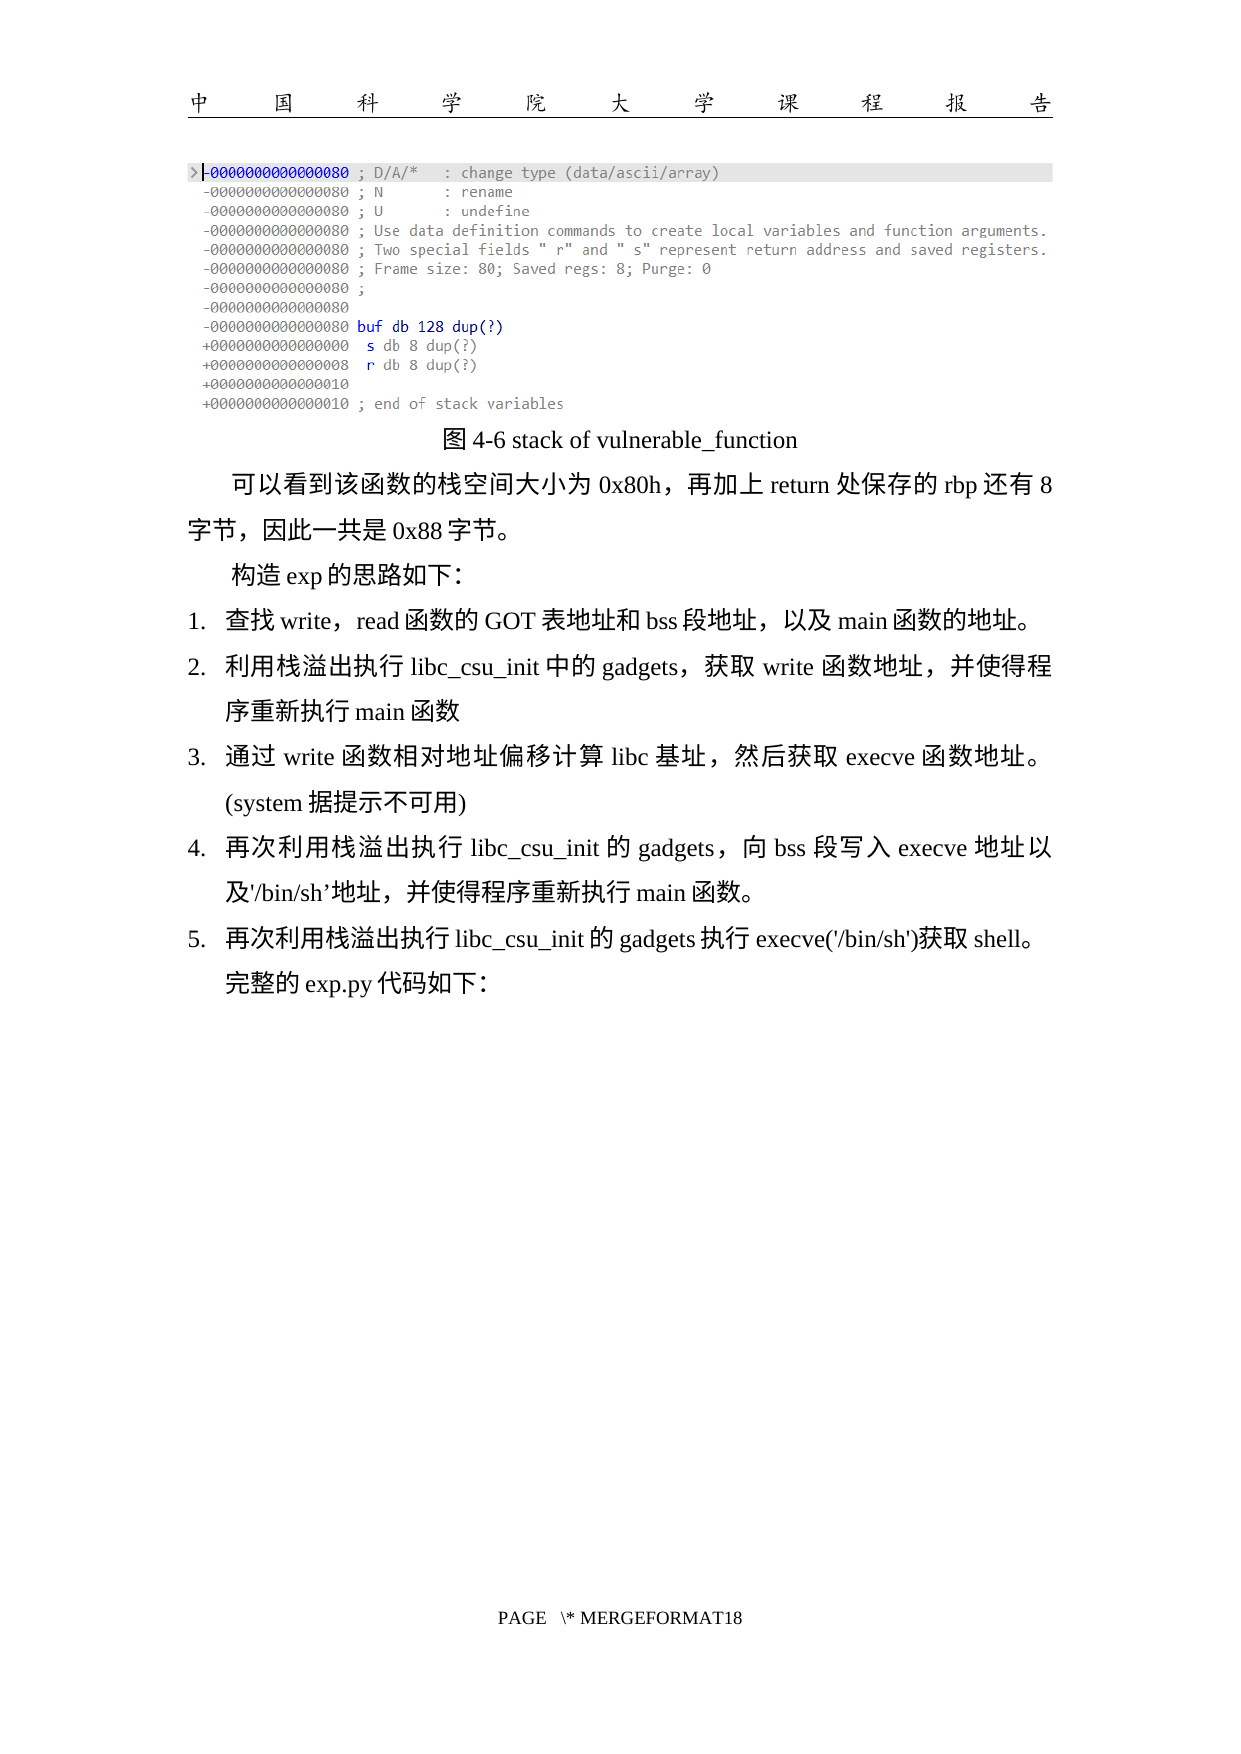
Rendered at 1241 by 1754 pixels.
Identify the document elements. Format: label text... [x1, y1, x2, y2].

picture [187, 163, 1053, 413]
text 可以看到该函数的栈空间大小为0x80h，再加上return处保存的rbp还有8字节，因此一共是0x88字节。 [187, 465, 1053, 546]
text 构造exp的思路如下： [187, 556, 1053, 592]
list 通过write函数相对地址偏移计算libc基址，然后获取execve函数地址。(system据提示不可用) [187, 737, 1053, 818]
list 再次利用栈溢出执行libc_csu_init的gadgets执行execve('/bin/sh')获取shell。 [187, 918, 1053, 954]
text 图4-6 stack of vulnerable_function [187, 419, 1053, 456]
text 完整的exp.py代码如下： [187, 963, 1053, 999]
list 查找write，read函数的GOT表地址和bss段地址，以及main函数的地址。 [187, 601, 1053, 637]
list 利用栈溢出执行libc_csu_init中的gadgets，获取 write 函数地址，并使得程序重新执行main函数 [187, 646, 1053, 728]
list 再次利用栈溢出执行libc_csu_init的gadgets，向bss段写入execve地址以及'/bin/sh’地址，并使得程序重新执行main函数。 [187, 827, 1053, 909]
